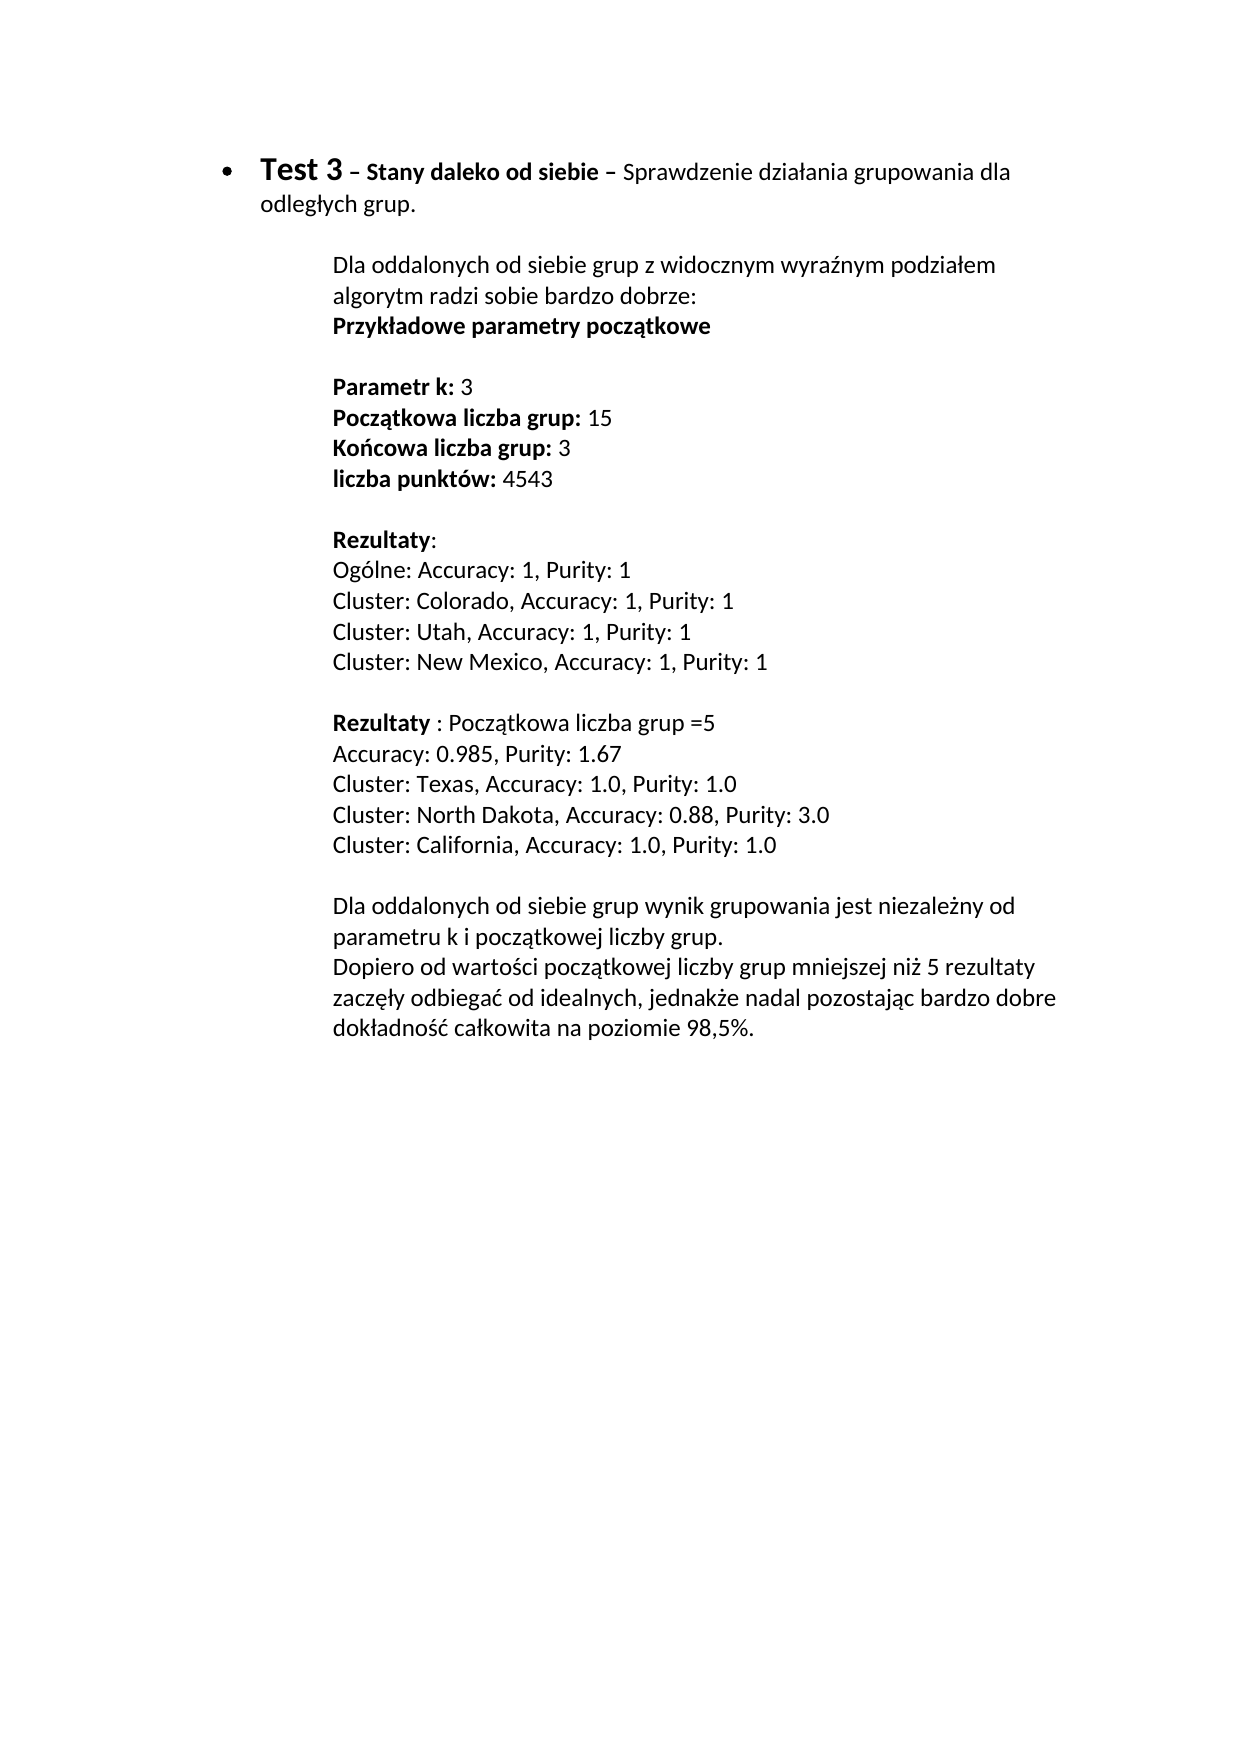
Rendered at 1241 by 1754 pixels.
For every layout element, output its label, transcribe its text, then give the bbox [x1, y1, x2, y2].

text Accuracy: 0.985, Purity: 1.67 [333, 738, 1093, 768]
text Ogólne: Accuracy: 1, Purity: 1 [333, 554, 1093, 585]
text Przykładowe parametry początkowe [333, 310, 1093, 341]
text Cluster: North Dakota, Accuracy: 0.88, Purity: 3.0 [333, 799, 1093, 829]
text Cluster: Utah, Accuracy: 1, Purity: 1 [333, 616, 1093, 646]
list Test 3 – Stany daleko od siebie – Sprawdzenie działania grupowania dla odległych grup. [223, 148, 1093, 249]
text Dopiero od wartości początkowej liczby grup mniejszej niż 5 rezultaty zaczęły odbiegać od idealnych, jednakże nadal pozostając bardzo dobre dokładność całkowita na poziomie 98,5%. [333, 951, 1093, 1043]
text Dla oddalonych od siebie grup z widocznym wyraźnym podziałem algorytm radzi sobie bardzo dobrze: [333, 249, 1093, 310]
text Parametr k: 3 Początkowa liczba grup: 15 Końcowa liczba grup: 3 liczba punktów: 4543 [333, 371, 1093, 493]
text Cluster: Colorado, Accuracy: 1, Purity: 1 [333, 585, 1093, 616]
text Cluster: California, Accuracy: 1.0, Purity: 1.0 [333, 829, 1093, 860]
text Rezultaty: [333, 524, 1093, 554]
text Rezultaty : Początkowa liczba grup =5 [333, 707, 1093, 738]
text Dla oddalonych od siebie grup wynik grupowania jest niezależny od parametru k i początkowej liczby grup. [333, 890, 1093, 951]
text Cluster: Texas, Accuracy: 1.0, Purity: 1.0 [333, 768, 1093, 799]
text Cluster: New Mexico, Accuracy: 1, Purity: 1 [333, 646, 1093, 677]
